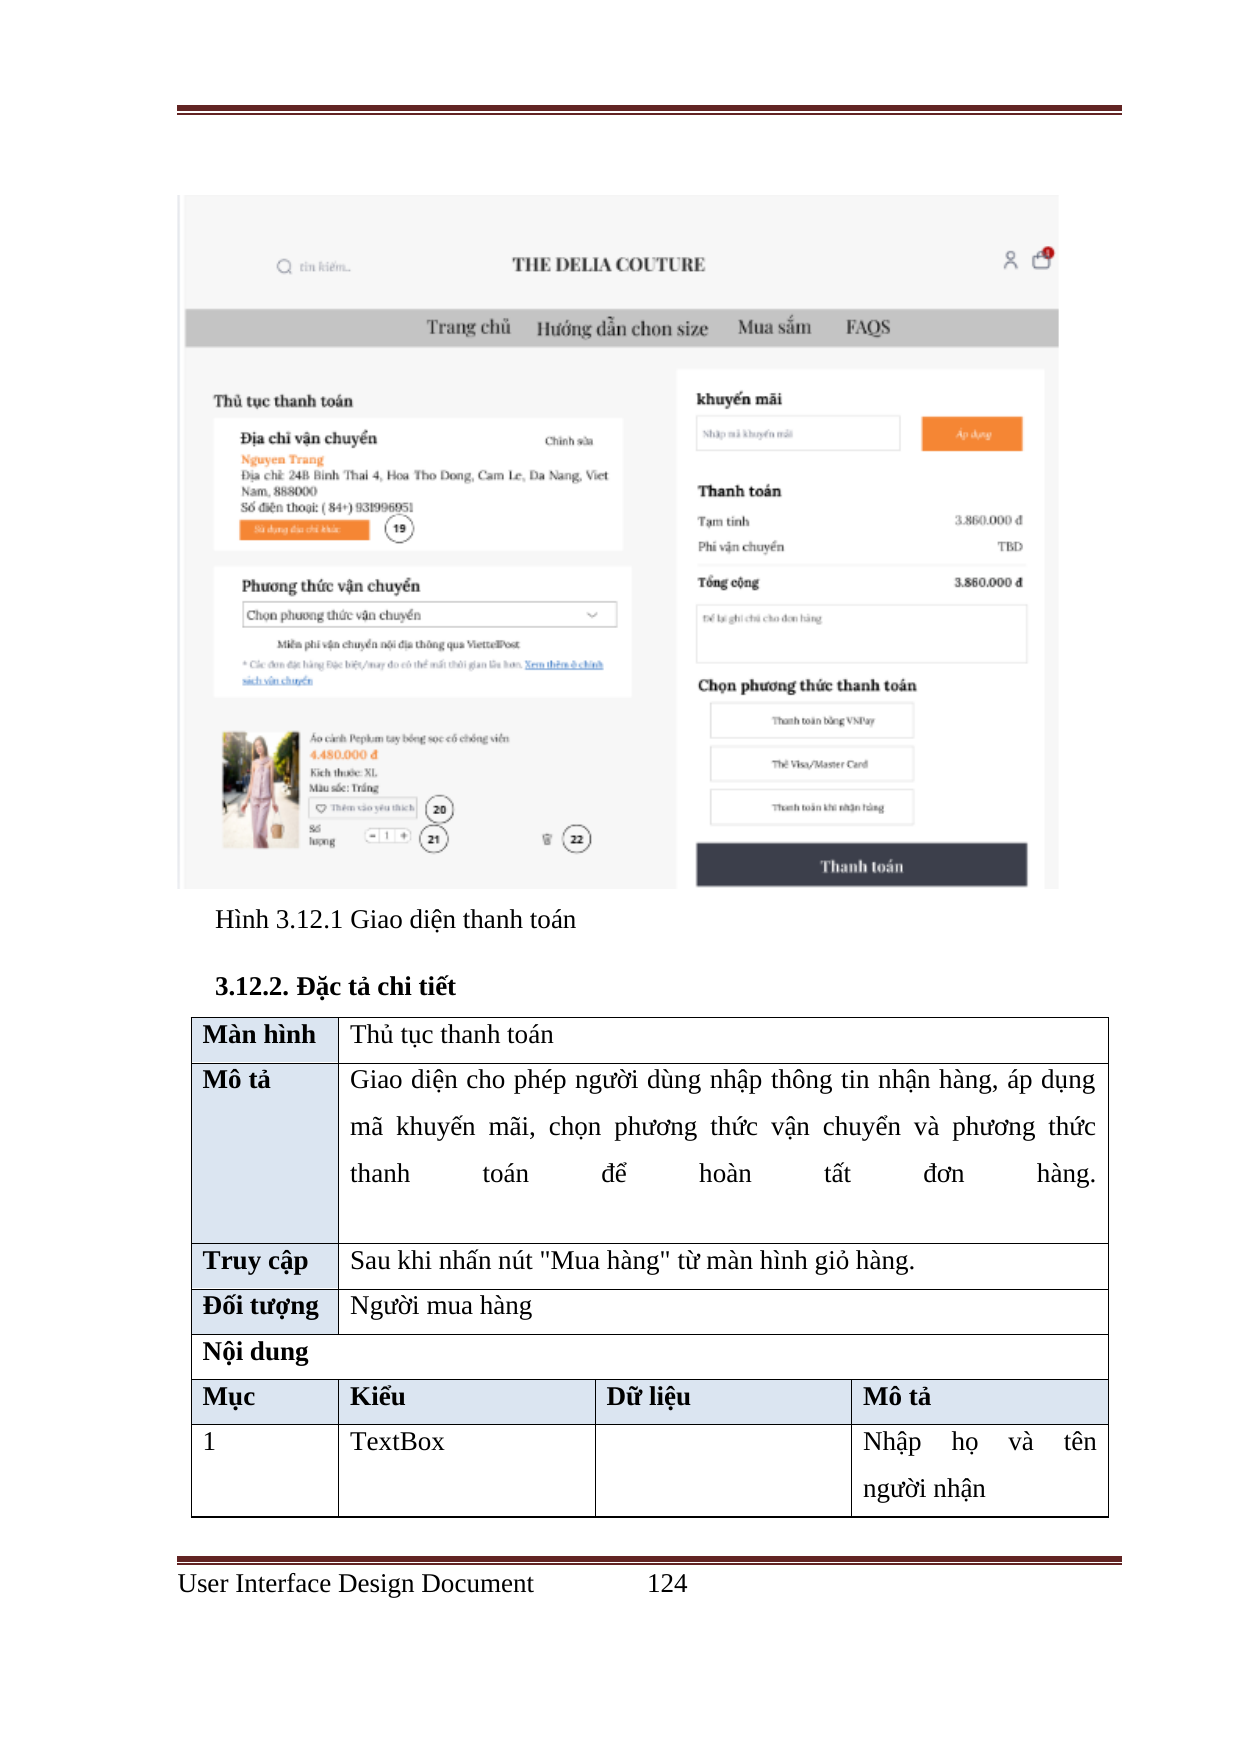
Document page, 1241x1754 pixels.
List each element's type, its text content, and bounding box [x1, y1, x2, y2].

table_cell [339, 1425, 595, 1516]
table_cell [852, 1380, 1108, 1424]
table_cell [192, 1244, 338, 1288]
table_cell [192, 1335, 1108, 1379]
picture [177, 195, 1059, 889]
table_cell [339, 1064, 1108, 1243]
text 3.12.2. Đặc tả chi tiết [177, 971, 1122, 1002]
list Hình 3.12.1 Giao diện thanh toán [215, 903, 1122, 934]
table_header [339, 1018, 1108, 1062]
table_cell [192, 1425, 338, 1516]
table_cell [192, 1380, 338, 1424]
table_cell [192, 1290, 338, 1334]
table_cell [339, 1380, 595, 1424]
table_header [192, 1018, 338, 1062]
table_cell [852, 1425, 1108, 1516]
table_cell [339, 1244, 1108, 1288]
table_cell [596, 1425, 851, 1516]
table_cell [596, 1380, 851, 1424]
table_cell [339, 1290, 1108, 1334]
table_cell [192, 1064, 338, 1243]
